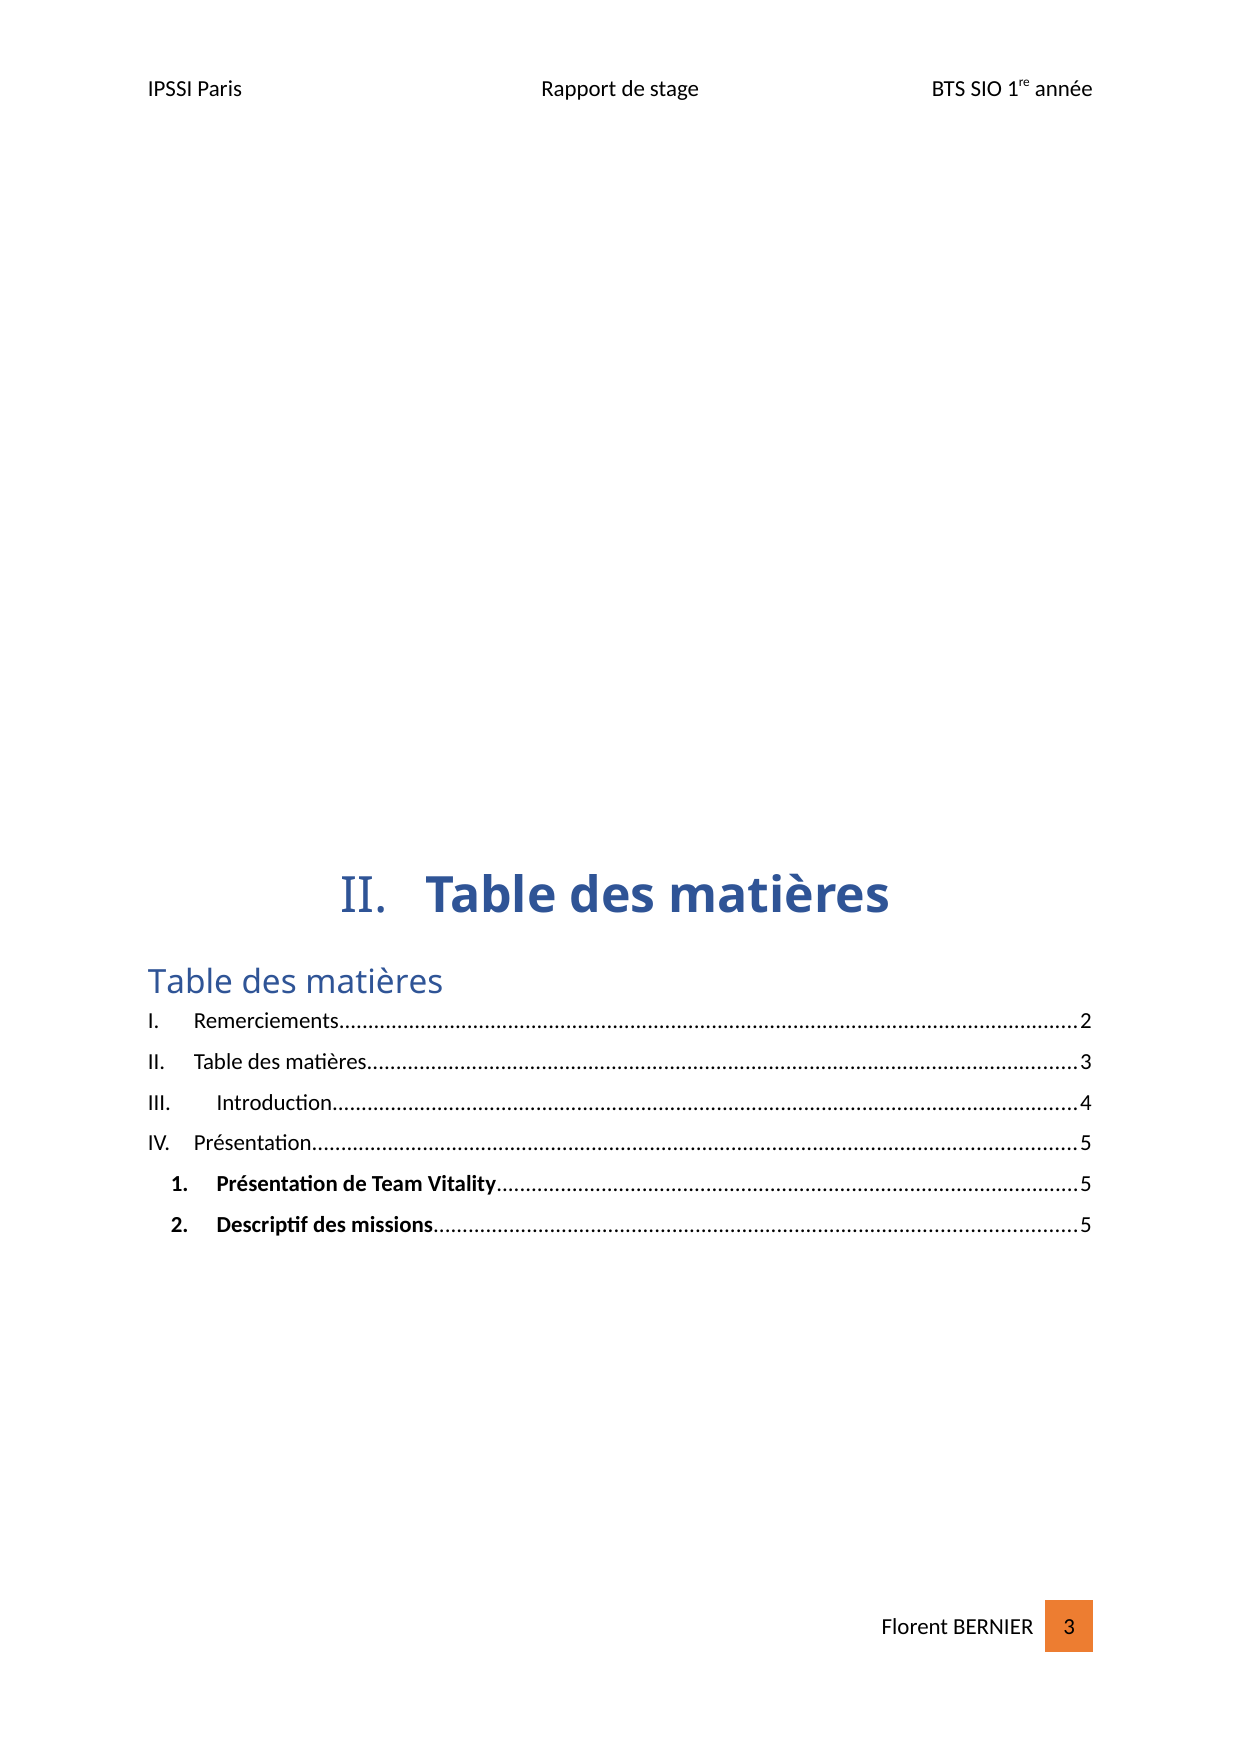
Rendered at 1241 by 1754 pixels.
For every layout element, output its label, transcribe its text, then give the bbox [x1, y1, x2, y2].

title Table des matières [185, 859, 1093, 927]
